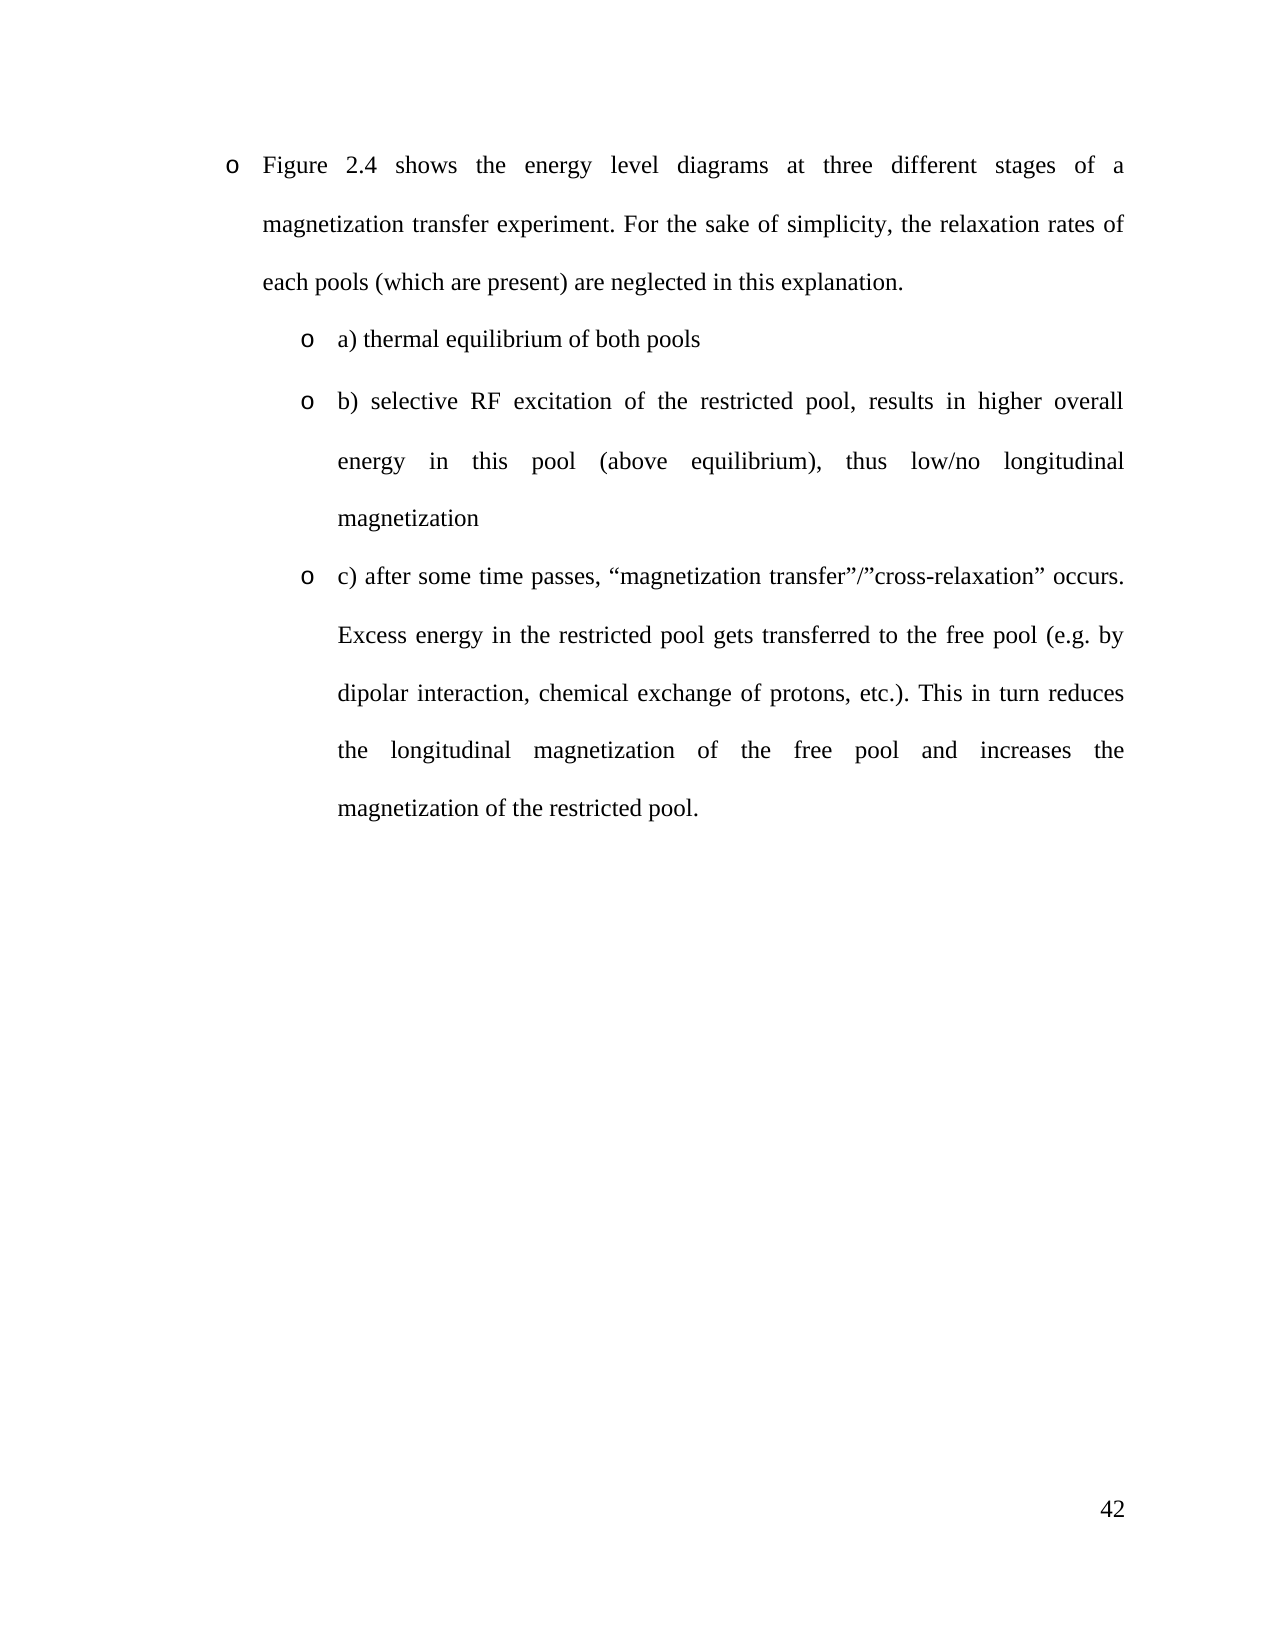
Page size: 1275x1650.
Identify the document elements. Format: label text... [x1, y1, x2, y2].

list c) after some time passes, “magnetization transfer”/”cross-relaxation” occurs. Excess energy in the restricted pool gets transferred to the free pool (e.g. by dipolar interaction, chemical exchange of protons, etc.). This in turn reduces the longitudinal magnetization of the free pool and increases the magnetization of the restricted pool. [300, 561, 1125, 822]
list b) selective RF excitation of the restricted pool, results in higher overall energy in this pool (above equilibrium), thus low/no longitudinal magnetization [300, 386, 1125, 532]
list a) thermal equilibrium of both pools [300, 324, 1125, 355]
list Figure 2.4 shows the energy level diagrams at three different stages of a magnetization transfer experiment. For the sake of simplicity, the relaxation rates of each pools (which are present) are neglected in this explanation. [225, 150, 1125, 296]
